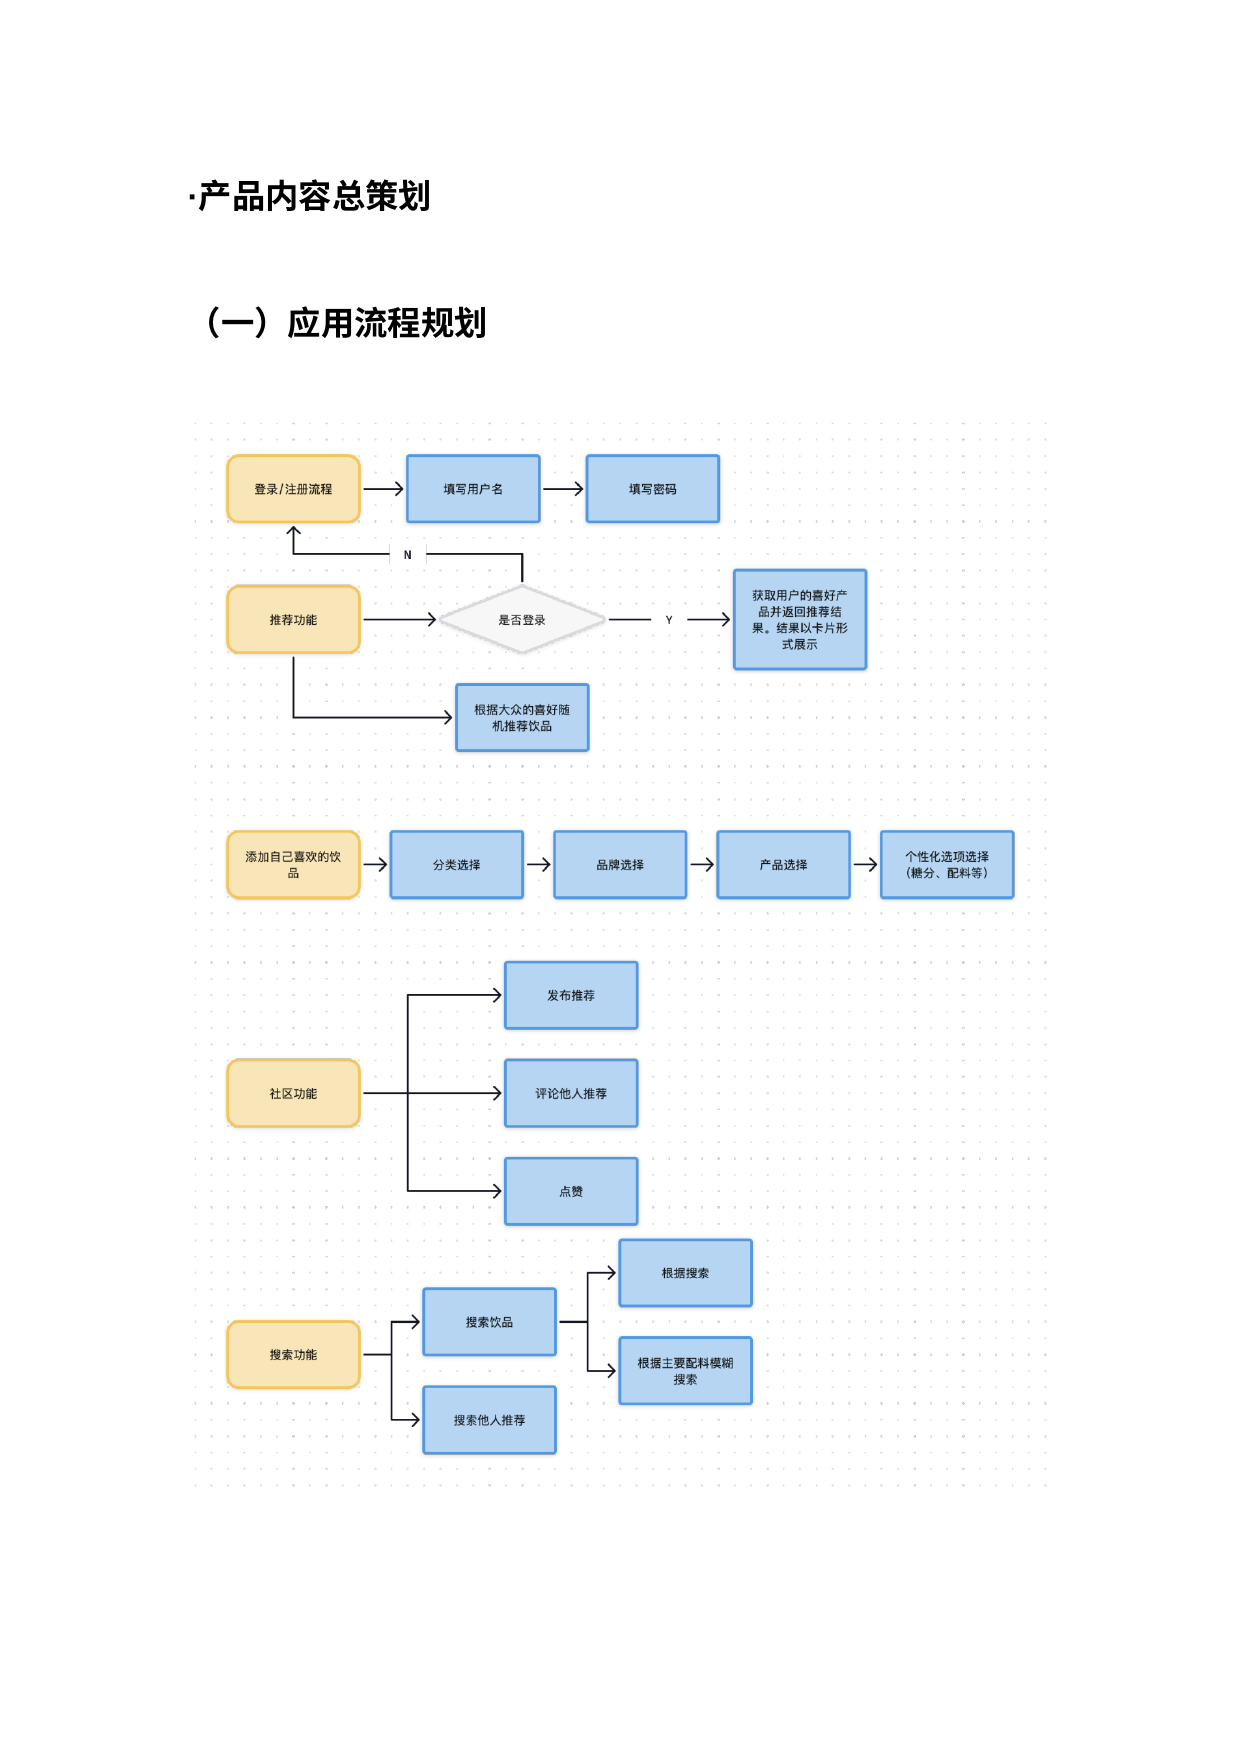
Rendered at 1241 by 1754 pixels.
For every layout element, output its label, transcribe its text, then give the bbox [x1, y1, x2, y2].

subtitle ·产品内容总策划 [187, 162, 1053, 227]
subtitle 应用流程规划 [187, 289, 1053, 354]
picture [187, 415, 1053, 1493]
